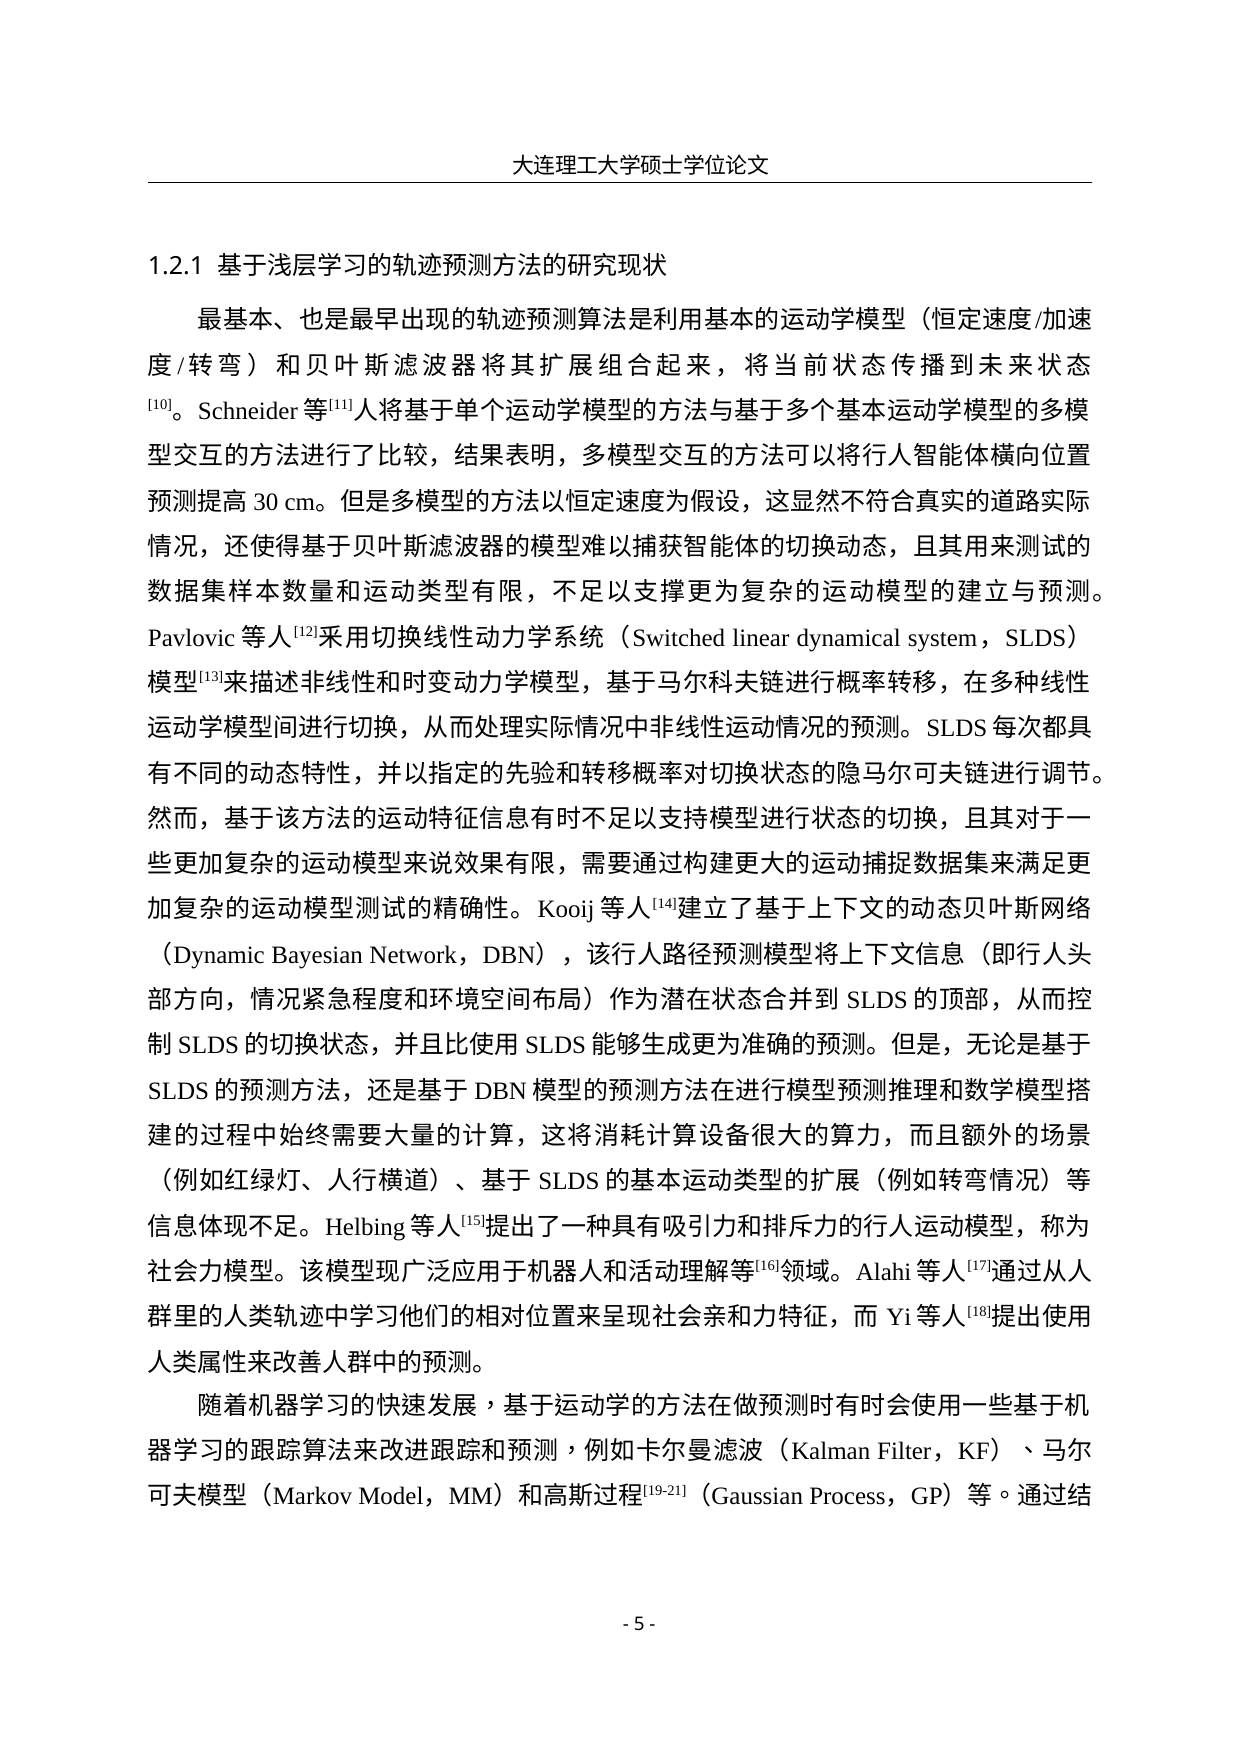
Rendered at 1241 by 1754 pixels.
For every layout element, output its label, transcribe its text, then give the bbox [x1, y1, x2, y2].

text 最基本、也是最早出现的轨迹预测算法是利用基本的运动学模型（恒定速度/加速度/转弯）和贝叶斯滤波器将其扩展组合起来，将当前状态传播到未来状态[10]。Schneider等[11]人将基于单个运动学模型的方法与基于多个基本运动学模型的多模型交互的方法进行了比较，结果表明，多模型交互的方法可以将行人智能体橫向位置预测提高30 cm。但是多模型的方法以恒定速度为假设，这显然不符合真实的道路实际情况，还使得基于贝叶斯滤波器的模型难以捕获智能体的切换动态，且其用来测试的数据集样本数量和运动类型有限，不足以支撑更为复杂的运动模型的建立与预测。Pavlovic等人[12]釆用切换线性动力学系统（Switched linear dynamical system，SLDS）模型[13]来描述非线性和时变动力学模型，基于马尔科夫链进行概率转移，在多种线性运动学模型间进行切换，从而处理实际情况中非线性运动情况的预测。SLDS每次都具有不同的动态特性，并以指定的先验和转移概率对切换状态的隐马尔可夫链进行调节。然而，基于该方法的运动特征信息有时不足以支持模型进行状态的切换，且其对于一些更加复杂的运动模型来说效果有限，需要通过构建更大的运动捕捉数据集来满足更加复杂的运动模型测试的精确性。Kooij等人[14]建立了基于上下文的动态贝叶斯网络（Dynamic Bayesian Network，DBN），该行人路径预测模型将上下文信息（即行人头部方向，情况紧急程度和环境空间布局）作为潜在状态合并到SLDS的顶部，从而控制SLDS的切换状态，并且比使用SLDS能够生成更为准确的预测。但是，无论是基于SLDS的预测方法，还是基于DBN模型的预测方法在进行模型预测推理和数学模型搭建的过程中始终需要大量的计算，这将消耗计算设备很大的算力，而且额外的场景（例如红绿灯、人行横道）、基于SLDS的基本运动类型的扩展（例如转弯情况）等信息体现不足。Helbing等人[15]提出了一种具有吸引力和排斥力的行人运动模型，称为社会力模型。该模型现广泛应用于机器人和活动理解等[16]领域。Alahi等人[17]通过从人群里的人类轨迹中学习他们的相对位置来呈现社会亲和力特征，而Yi等人[18]提出使用人类属性来改善人群中的预测。 [148, 300, 1092, 1378]
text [148, 1387, 1092, 1512]
subtitle 1.2.1 基于浅层学习的轨迹预测方法的研究现状 [148, 246, 1092, 282]
